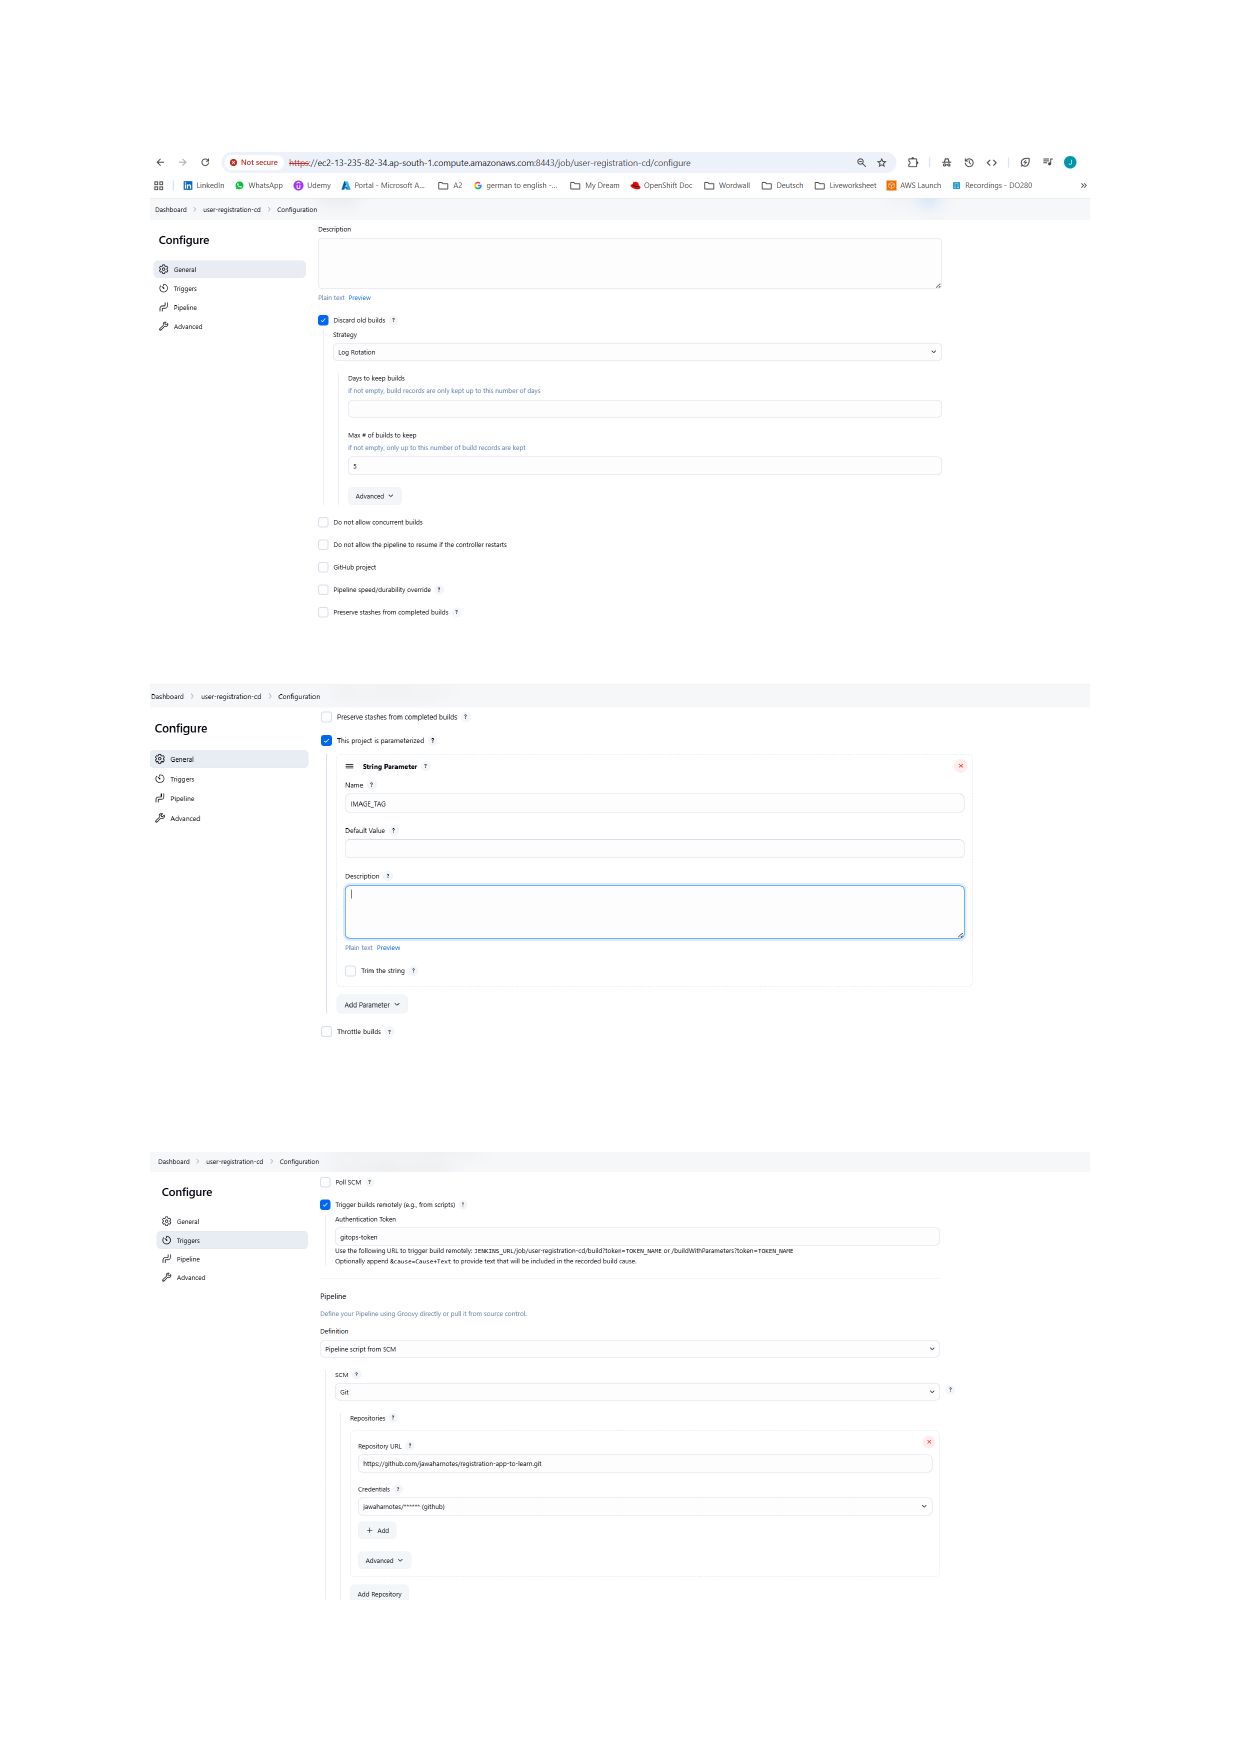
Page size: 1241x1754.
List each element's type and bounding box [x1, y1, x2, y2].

picture [150, 150, 1091, 619]
picture [150, 1152, 1091, 1600]
picture [150, 684, 1091, 1040]
